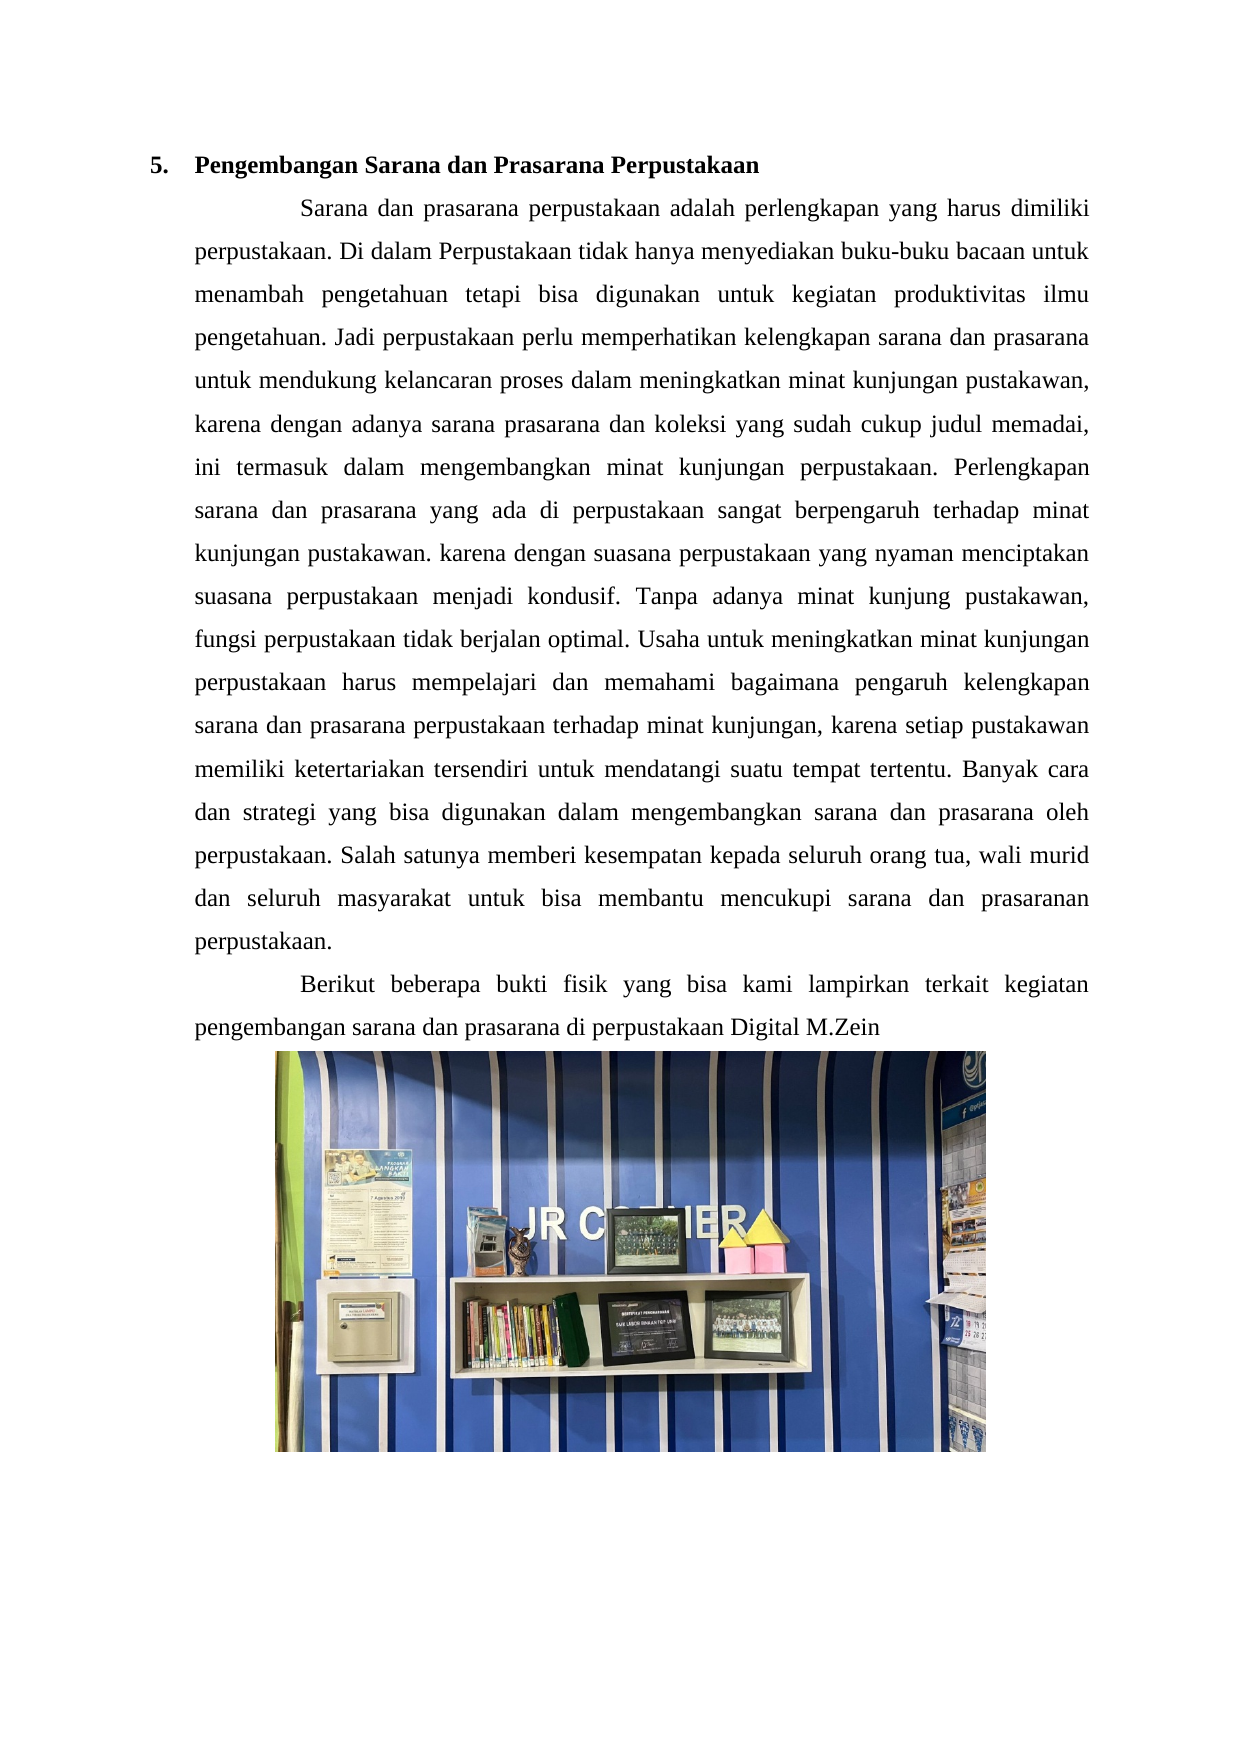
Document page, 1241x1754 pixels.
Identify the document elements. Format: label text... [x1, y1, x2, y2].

picture [275, 1051, 986, 1452]
list Pengembangan Sarana dan Prasarana Perpustakaan [150, 150, 1090, 179]
list Berikut beberapa bukti fisik yang bisa kami lampirkan terkait kegiatan pengembangan sarana dan prasarana di perpustakaan Digital M.Zein [194, 969, 1090, 1041]
list Sarana dan prasarana perpustakaan adalah perlengkapan yang harus dimiliki perpustakaan. Di dalam Perpustakaan tidak hanya menyediakan buku-buku bacaan untuk menambah pengetahuan tetapi bisa digunakan untuk kegiatan produktivitas ilmu pengetahuan. Jadi perpustakaan perlu memperhatikan kelengkapan sarana dan prasarana untuk mendukung kelancaran proses dalam meningkatkan minat kunjungan pustakawan, karena dengan adanya sarana prasarana dan koleksi yang sudah cukup judul memadai, ini termasuk dalam mengembangkan minat kunjungan perpustakaan. Perlengkapan sarana dan prasarana yang ada di perpustakaan sangat berpengaruh terhadap minat kunjungan pustakawan. karena dengan suasana perpustakaan yang nyaman menciptakan suasana perpustakaan menjadi kondusif. Tanpa adanya minat kunjung pustakawan, fungsi perpustakaan tidak berjalan optimal. Usaha untuk meningkatkan minat kunjungan perpustakaan harus mempelajari dan memahami bagaimana pengaruh kelengkapan sarana dan prasarana perpustakaan terhadap minat kunjungan, karena setiap pustakawan memiliki ketertariakan tersendiri untuk mendatangi suatu tempat tertentu. Banyak cara dan strategi yang bisa digunakan dalam mengembangkan sarana dan prasarana oleh perpustakaan. Salah satunya memberi kesempatan kepada seluruh orang tua, wali murid dan seluruh masyarakat untuk bisa membantu mencukupi sarana dan prasaranan perpustakaan. [194, 193, 1090, 955]
